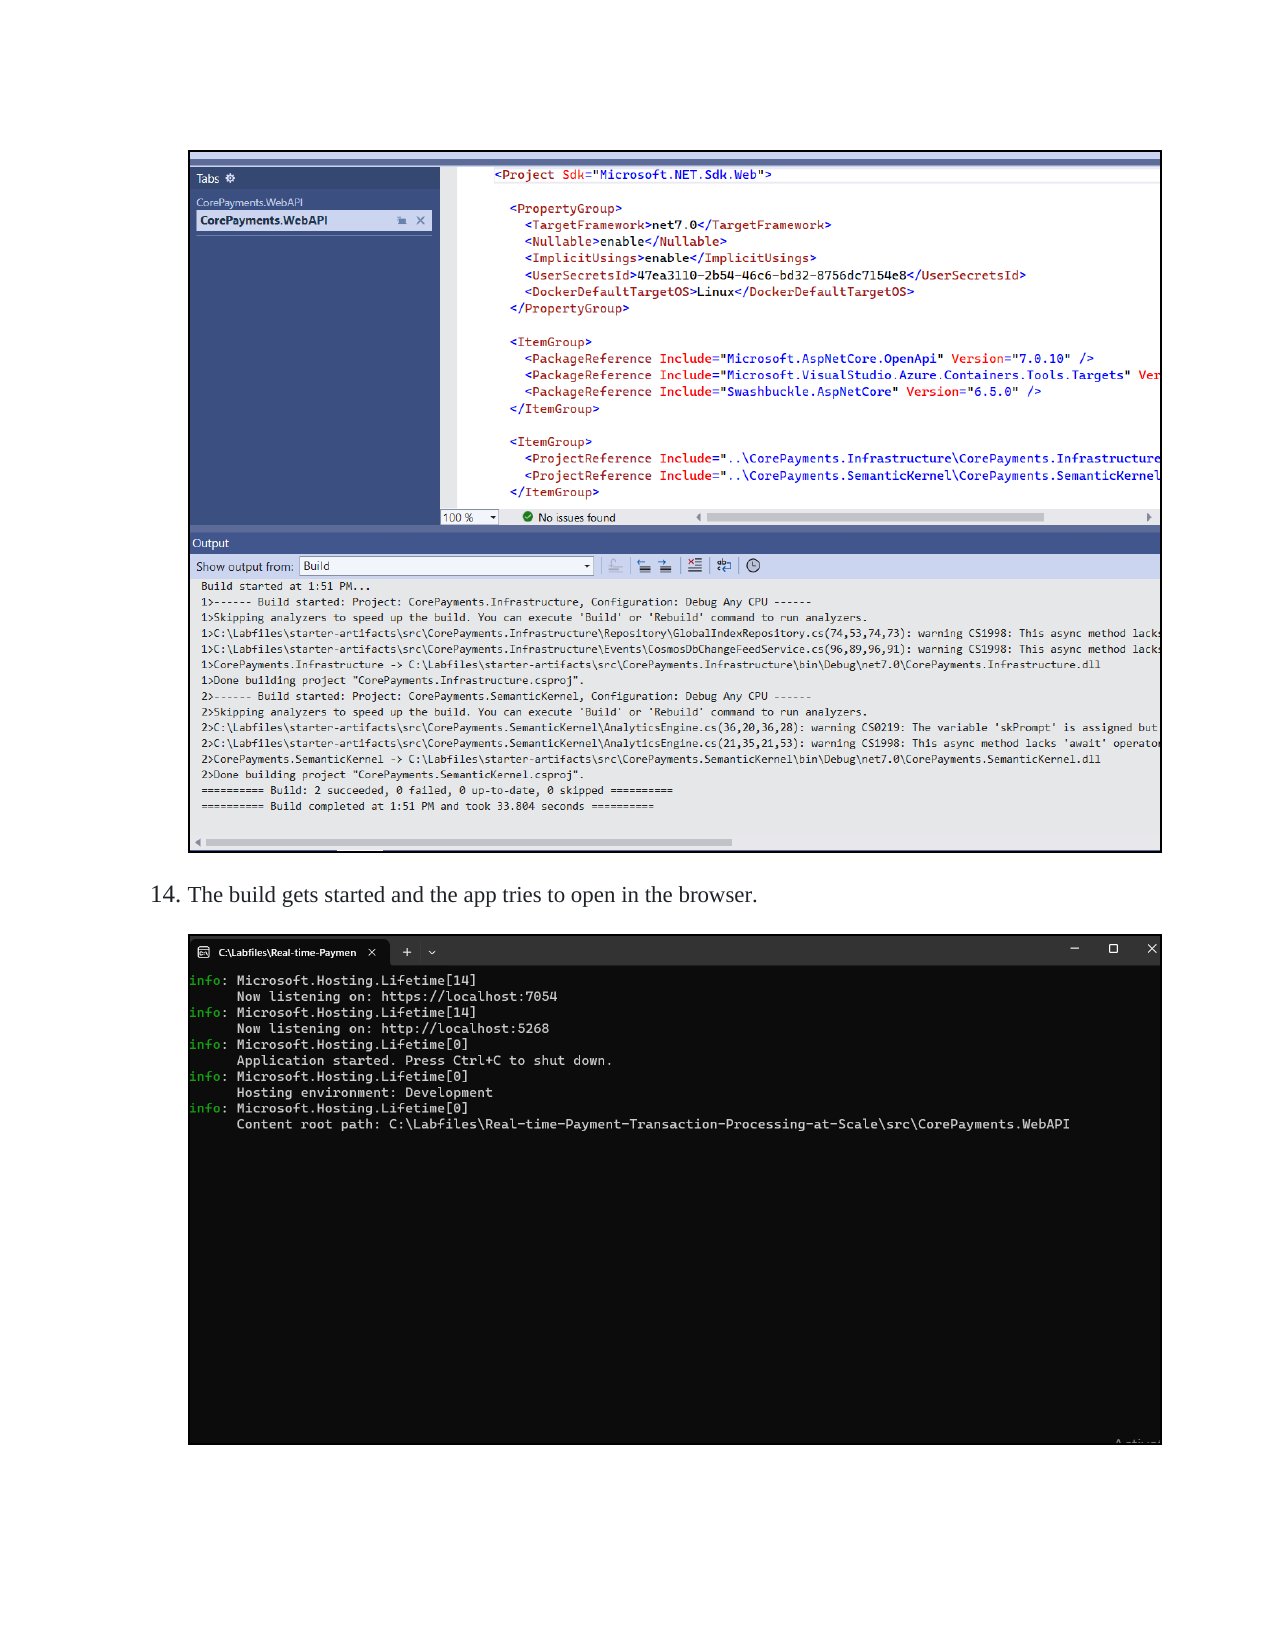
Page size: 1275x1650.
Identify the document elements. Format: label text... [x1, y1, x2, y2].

picture [190, 936, 1160, 1443]
list The build gets started and the app tries to open in the browser. [150, 879, 1125, 908]
picture [190, 152, 1160, 851]
